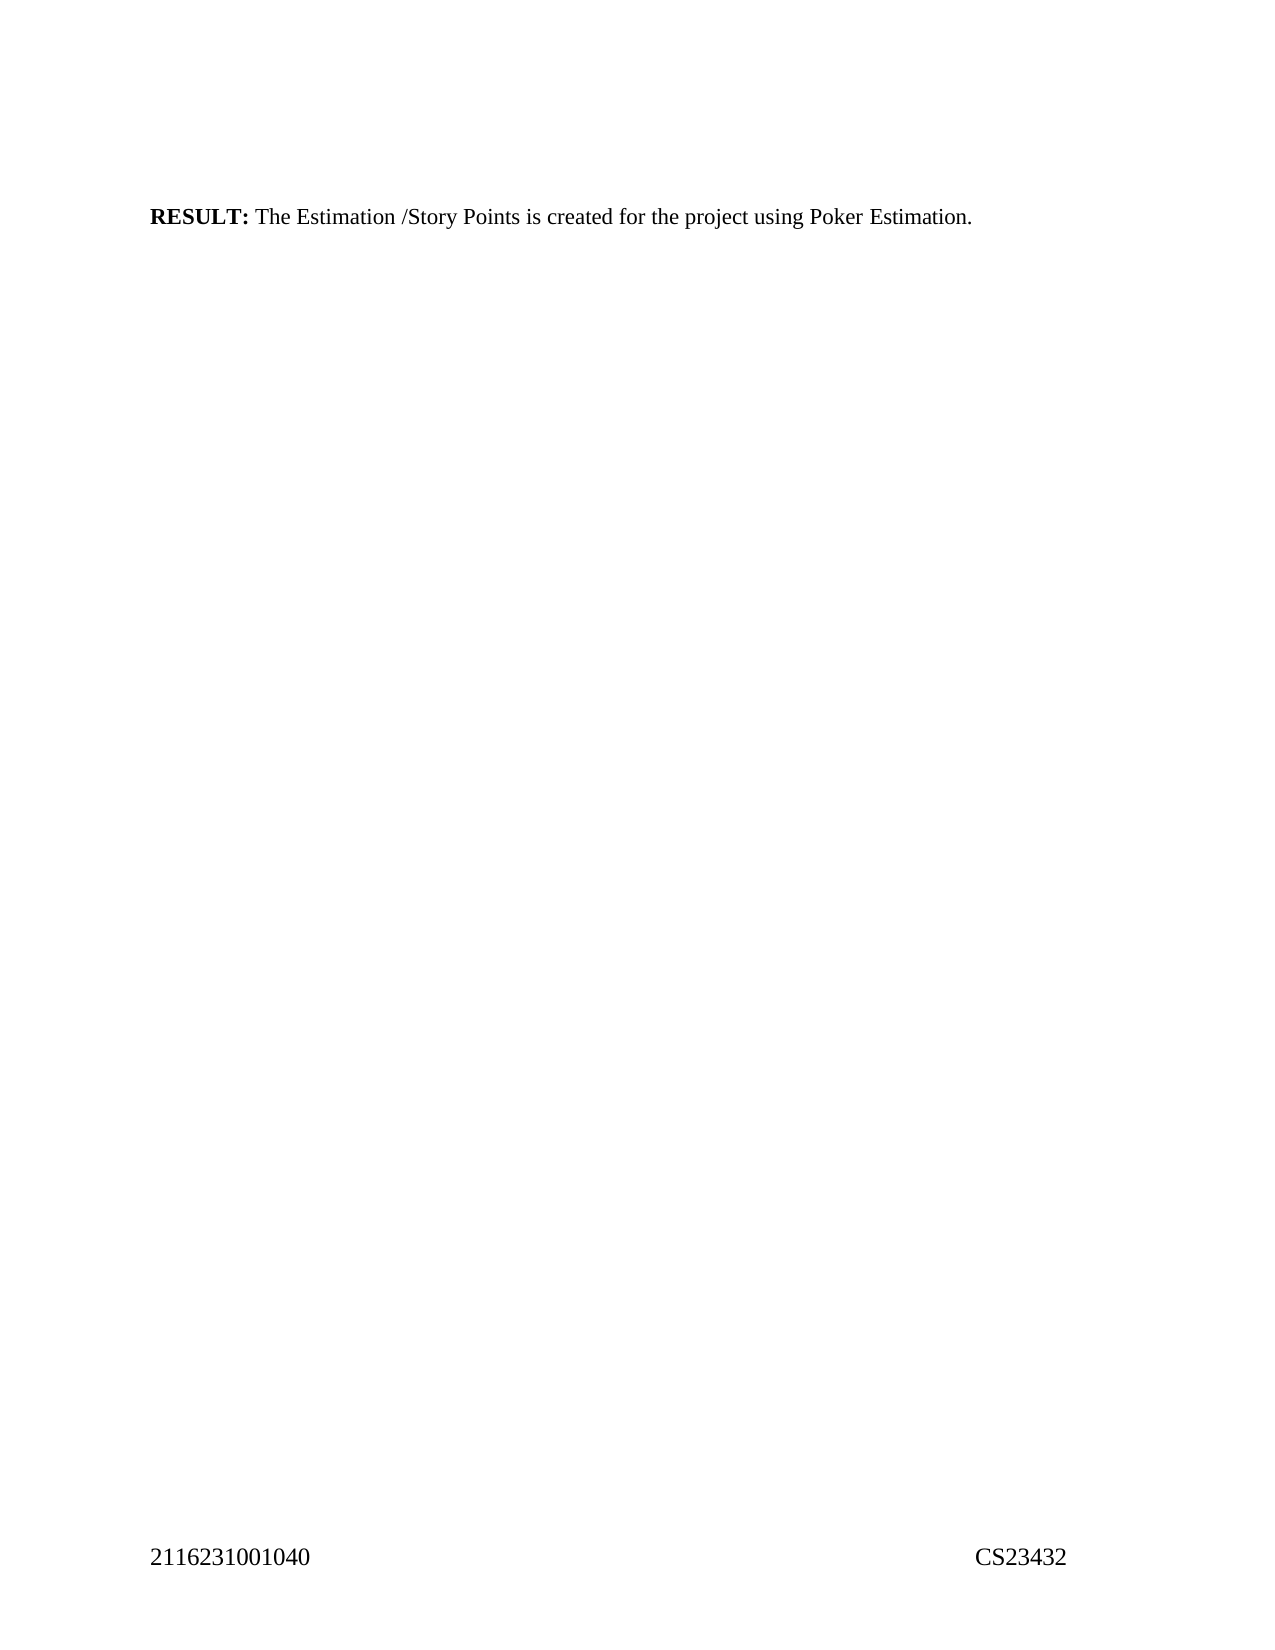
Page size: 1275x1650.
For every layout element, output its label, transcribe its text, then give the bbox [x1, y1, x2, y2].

text RESULT: The Estimation /Story Points is created for the project using Poker Estimation. [150, 203, 1200, 229]
